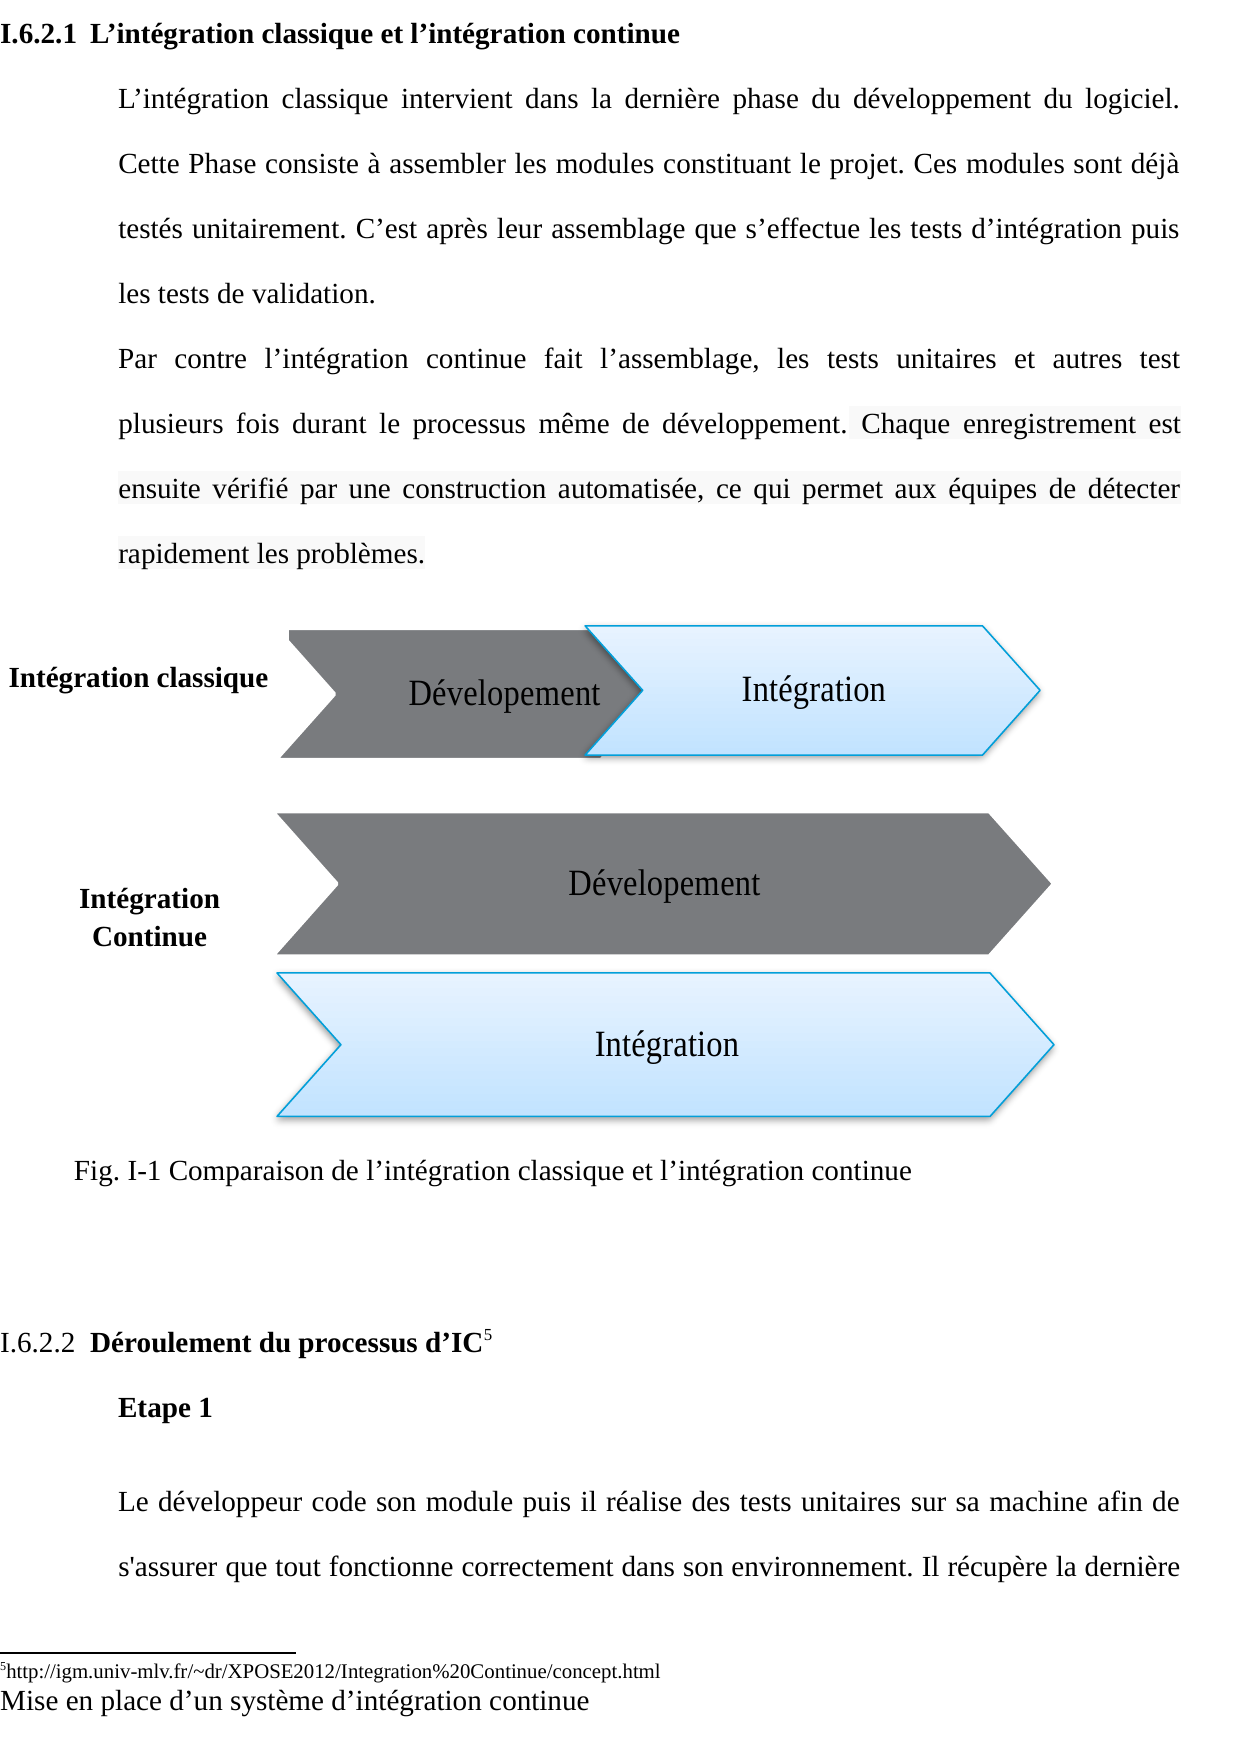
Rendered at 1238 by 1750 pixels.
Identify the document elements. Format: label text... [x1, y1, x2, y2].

text Fig. I-1 Comparaison de l’intégration classique et l’intégration continue [74, 1137, 1181, 1202]
subtitle L’intégration classique et l’intégration continue [0, 0, 1181, 65]
text L’intégration classique intervient dans la dernière phase du développement du logiciel. Cette Phase consiste à assembler les modules constituant le projet. Ces modules sont déjà testés unitairement. C’est après leur assemblage que s’effectue les tests d’intégration puis les tests de validation. [118, 65, 1181, 325]
text Etape 1 [118, 1374, 1181, 1439]
subtitle Déroulement du processus d’IC [0, 1309, 1181, 1374]
text Par contre l’intégration continue fait l’assemblage, les tests unitaires et autres test plusieurs fois durant le processus même de développement. Chaque enregistrement est ensuite vérifié par une construction automatisée, ce qui permet aux équipes de détecter rapidement les problèmes. [118, 504, 1181, 585]
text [118, 1468, 1181, 1598]
text Par contre l’intégration continue fait l’assemblage, les tests unitaires et autres test plusieurs fois durant le processus même de développement. Chaque enregistrement est ensuite vérifié par une construction automatisée, ce qui permet aux équipes de détecter rapidement les problèmes. [118, 325, 1181, 471]
